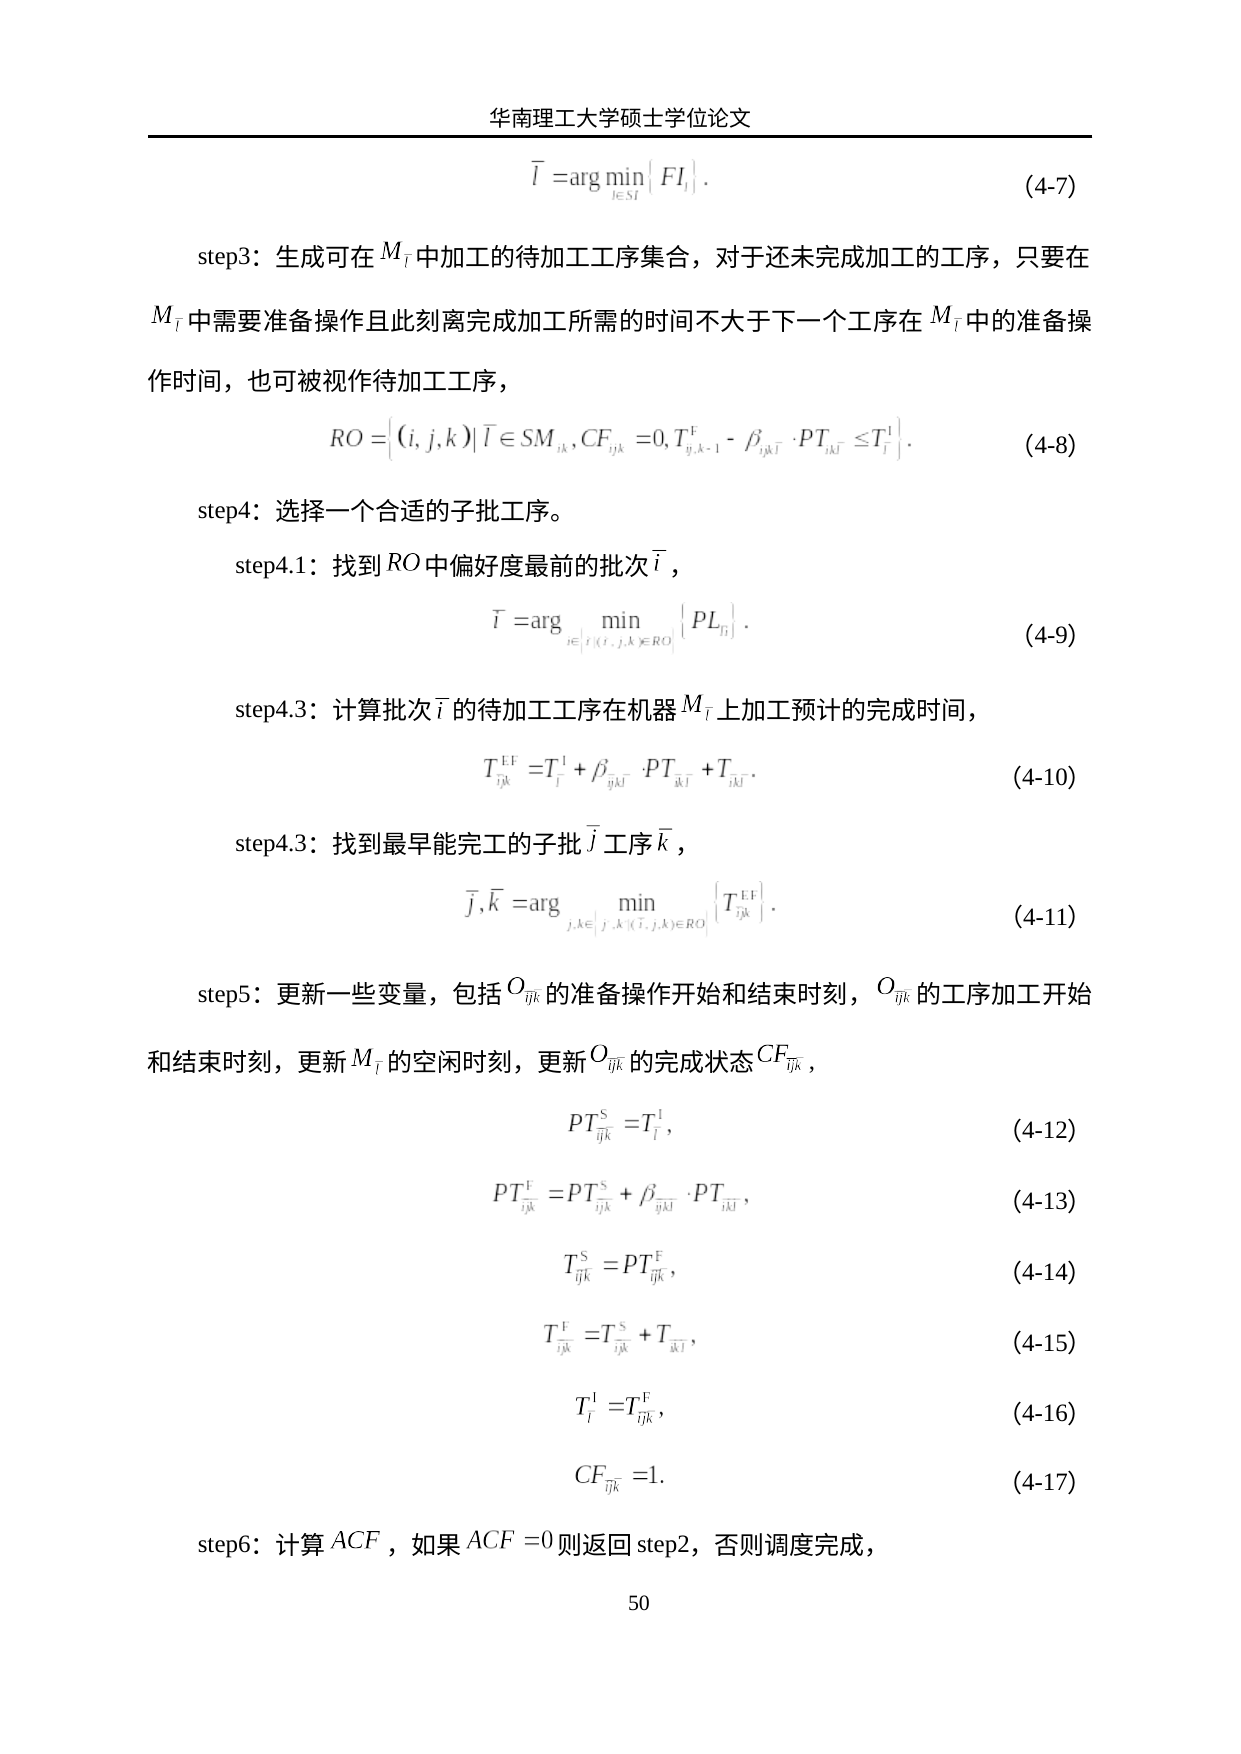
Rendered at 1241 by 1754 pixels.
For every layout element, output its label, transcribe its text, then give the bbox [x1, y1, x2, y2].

text （4-17） [148, 1457, 1092, 1507]
text （4-16） [148, 1386, 1092, 1439]
text step4.1：找到中偏好度最前的批次， [148, 546, 1092, 584]
text （4-8） [148, 416, 1092, 473]
text （4-11） [148, 882, 1092, 950]
text （4-9） [148, 602, 1092, 667]
text （4-15） [148, 1316, 1092, 1368]
text （4-14） [148, 1245, 1092, 1298]
text （4-12） [148, 1103, 1092, 1156]
text step4：选择一个合适的子批工序。 [148, 491, 1092, 527]
text step4.3：找到最早能完工的子批工序， [148, 821, 1092, 864]
text （4-10） [148, 750, 1092, 802]
text （4-13） [148, 1174, 1092, 1227]
text step4.3：计算批次的待加工工序在机器上加工预计的完成时间， [185, 685, 1092, 732]
text step6：计算，如果则返回step2，否则调度完成， [148, 1525, 1092, 1562]
text step5：更新一些变量，包括的准备操作开始和结束时刻，的工序加工开始和结束时刻，更新的空闲时刻，更新的完成状态, [148, 968, 1092, 1085]
text step3：生成可在中加工的待加工工序集合，对于还未完成加工的工序，只要在中需要准备操作且此刻离完成加工所需的时间不大于下一个工序在中的准备操作时间，也可被视作待加工工序， [148, 232, 1092, 398]
text （4-7） [148, 157, 1092, 214]
